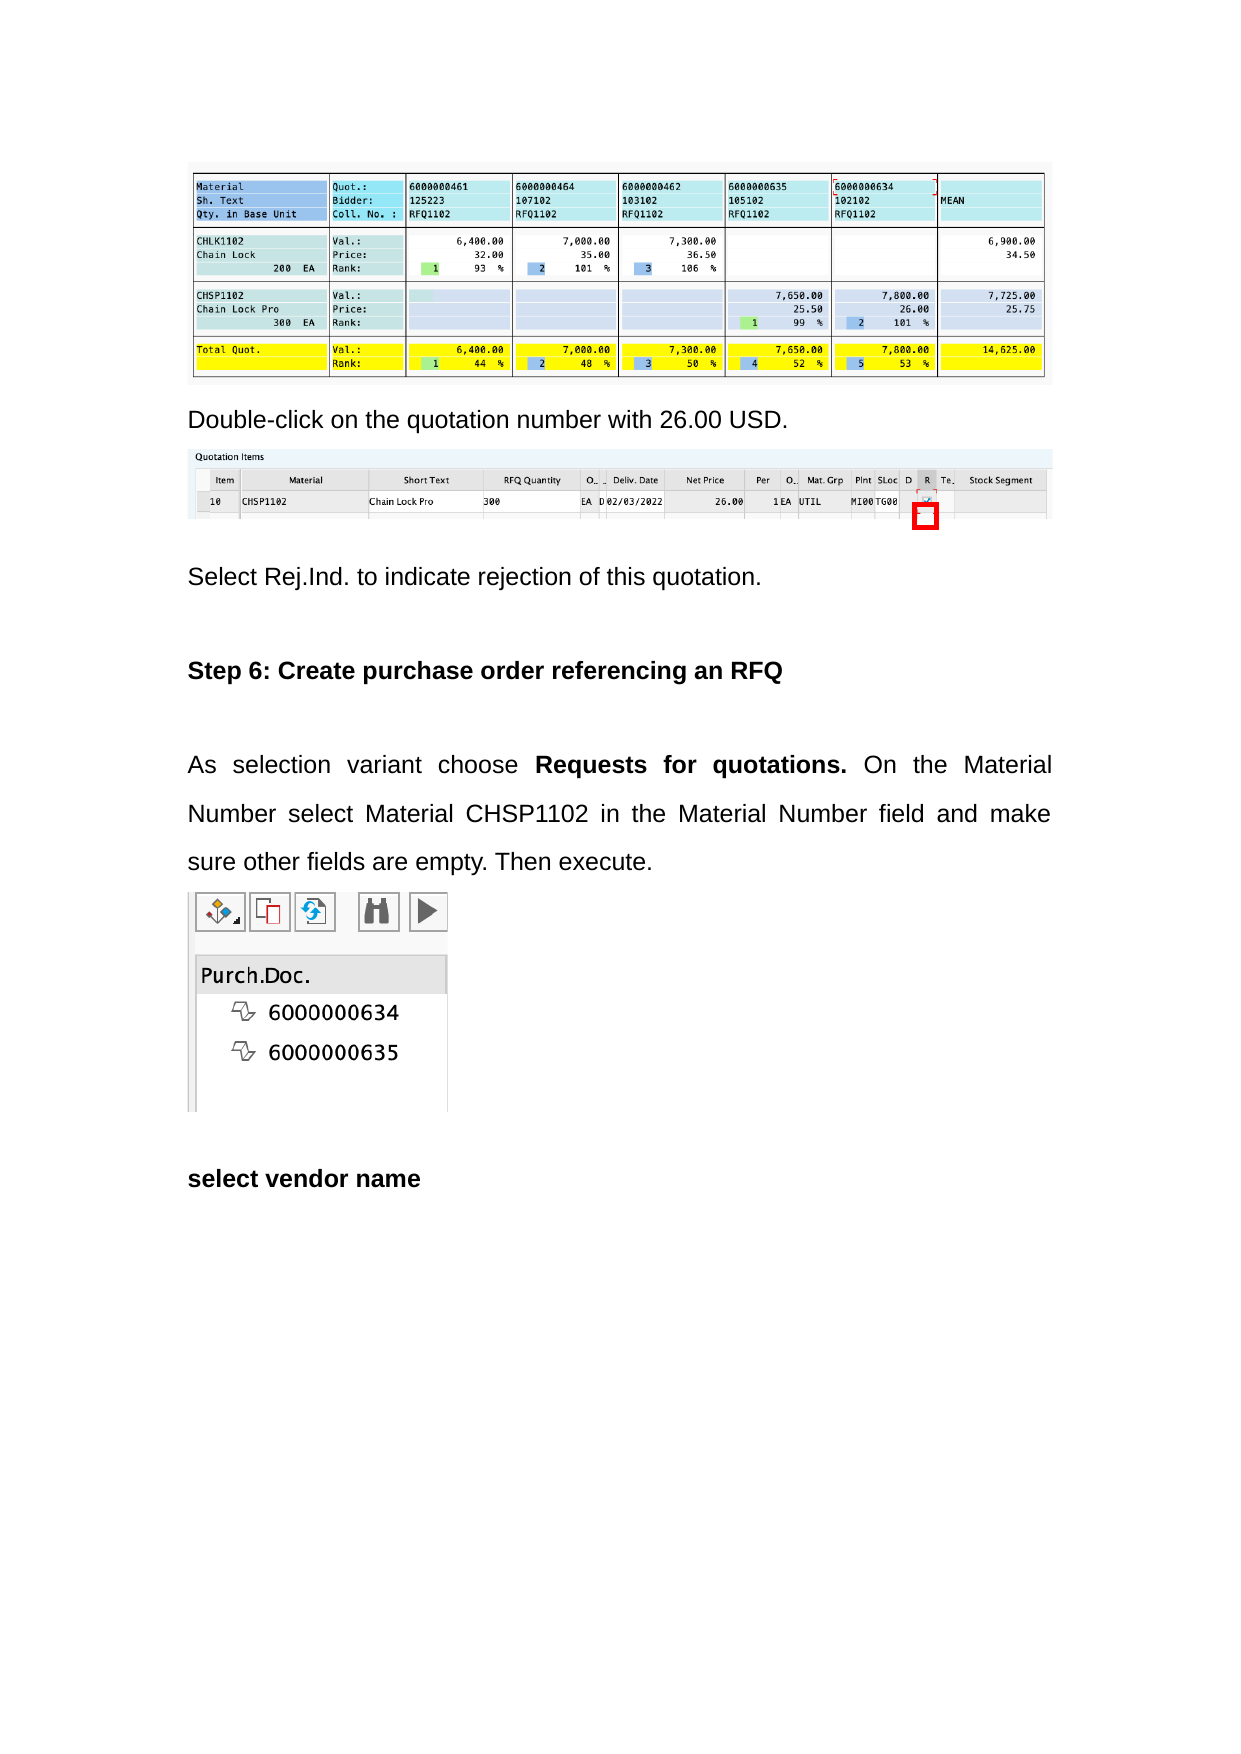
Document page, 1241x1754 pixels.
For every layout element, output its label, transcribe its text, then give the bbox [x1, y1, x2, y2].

text Select Rej.Ind. to indicate rejection of this quotation. [187, 561, 1053, 593]
picture [187, 449, 1053, 519]
text select vendor name [187, 1162, 1053, 1195]
picture [917, 507, 934, 519]
text Double-click on the quotation number with 26.00 USD. [187, 403, 1053, 435]
picture [187, 162, 1053, 385]
text As selection variant choose Requests for quotations. On the Material Number select Material CHSP1102 in the Material Number field and make sure other fields are empty. Then execute. [187, 748, 1053, 878]
picture [187, 892, 448, 1112]
text Step 6: Create purchase order referencing an RFQ [187, 654, 1053, 687]
